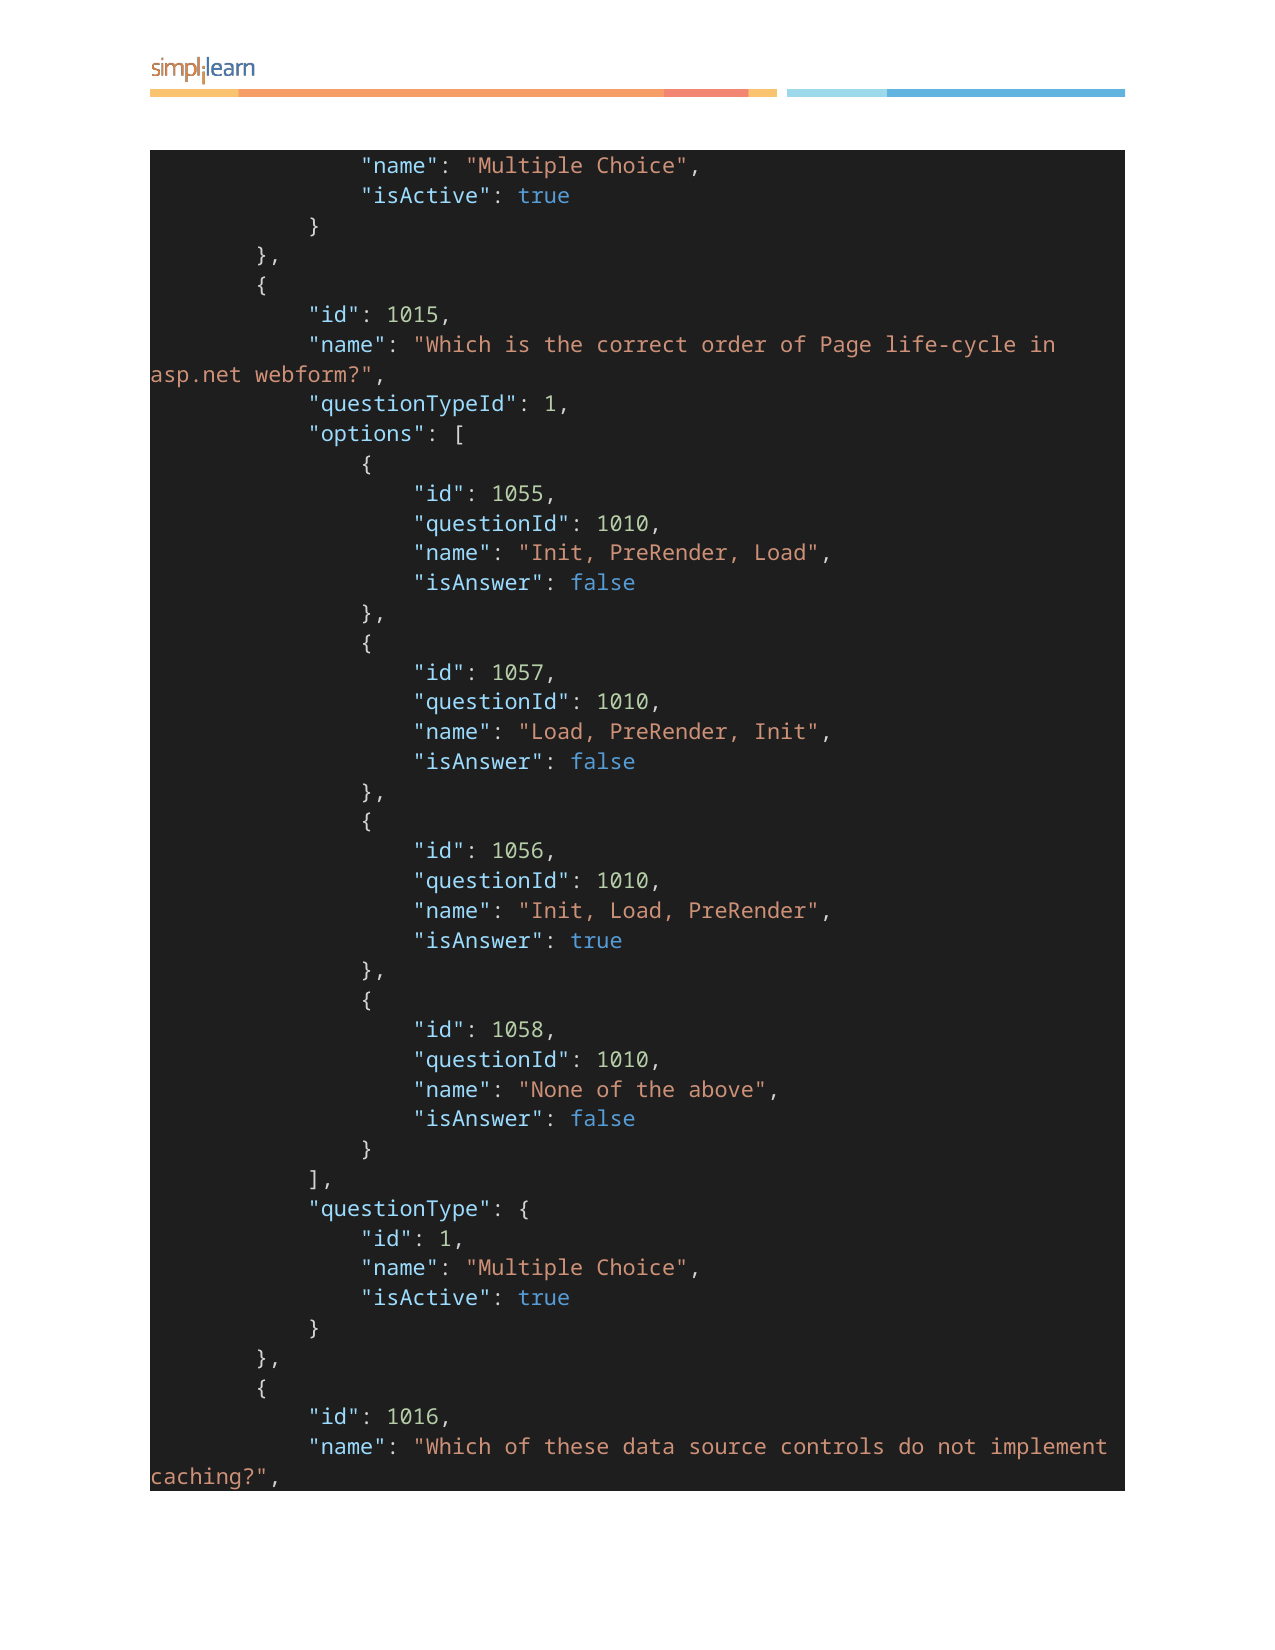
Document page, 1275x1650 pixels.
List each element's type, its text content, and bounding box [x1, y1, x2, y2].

text { [150, 1371, 1125, 1401]
text } [150, 209, 1125, 239]
text "id": 1058, [150, 1014, 1125, 1044]
text } [150, 1133, 1125, 1163]
text }, [150, 1342, 1125, 1371]
text }, [150, 597, 1125, 627]
text "id": 1016, [150, 1401, 1125, 1431]
text "name": "Load, PreRender, Init", [150, 716, 1125, 746]
text }, [150, 239, 1125, 269]
text "isAnswer": true [150, 924, 1125, 954]
text "isAnswer": false [150, 1103, 1125, 1133]
text "options": [ [150, 418, 1125, 448]
text "isActive": true [150, 180, 1125, 209]
text { [150, 269, 1125, 299]
text "questionType": { [150, 1193, 1125, 1222]
text "questionId": 1010, [150, 1044, 1125, 1073]
text ], [150, 1163, 1125, 1193]
text "questionId": 1010, [150, 865, 1125, 895]
text "id": 1057, [150, 656, 1125, 686]
text "name": "Which of these data source controls do not implement caching?", [150, 1431, 1125, 1491]
text "name": "Multiple Choice", [150, 1252, 1125, 1282]
text "isActive": true [150, 1282, 1125, 1312]
text "id": 1, [150, 1222, 1125, 1252]
text "questionTypeId": 1, [150, 388, 1125, 418]
text "questionId": 1010, [150, 507, 1125, 537]
picture [150, 52, 1125, 97]
text } [150, 1312, 1125, 1342]
text "name": "Multiple Choice", [150, 150, 1125, 180]
text "isAnswer": false [150, 746, 1125, 776]
text "name": "None of the above", [150, 1073, 1125, 1103]
text "isAnswer": false [150, 567, 1125, 597]
text { [150, 627, 1125, 656]
text { [150, 984, 1125, 1014]
text "id": 1055, [150, 478, 1125, 507]
text "name": "Init, PreRender, Load", [150, 537, 1125, 567]
text "id": 1056, [150, 835, 1125, 865]
text }, [150, 776, 1125, 805]
text "questionId": 1010, [150, 686, 1125, 716]
text { [150, 805, 1125, 835]
text "name": "Which is the correct order of Page life-cycle in asp.net webform?", [150, 329, 1125, 388]
text }, [150, 954, 1125, 984]
text "name": "Init, Load, PreRender", [150, 895, 1125, 924]
text { [150, 448, 1125, 478]
text "id": 1015, [150, 299, 1125, 329]
